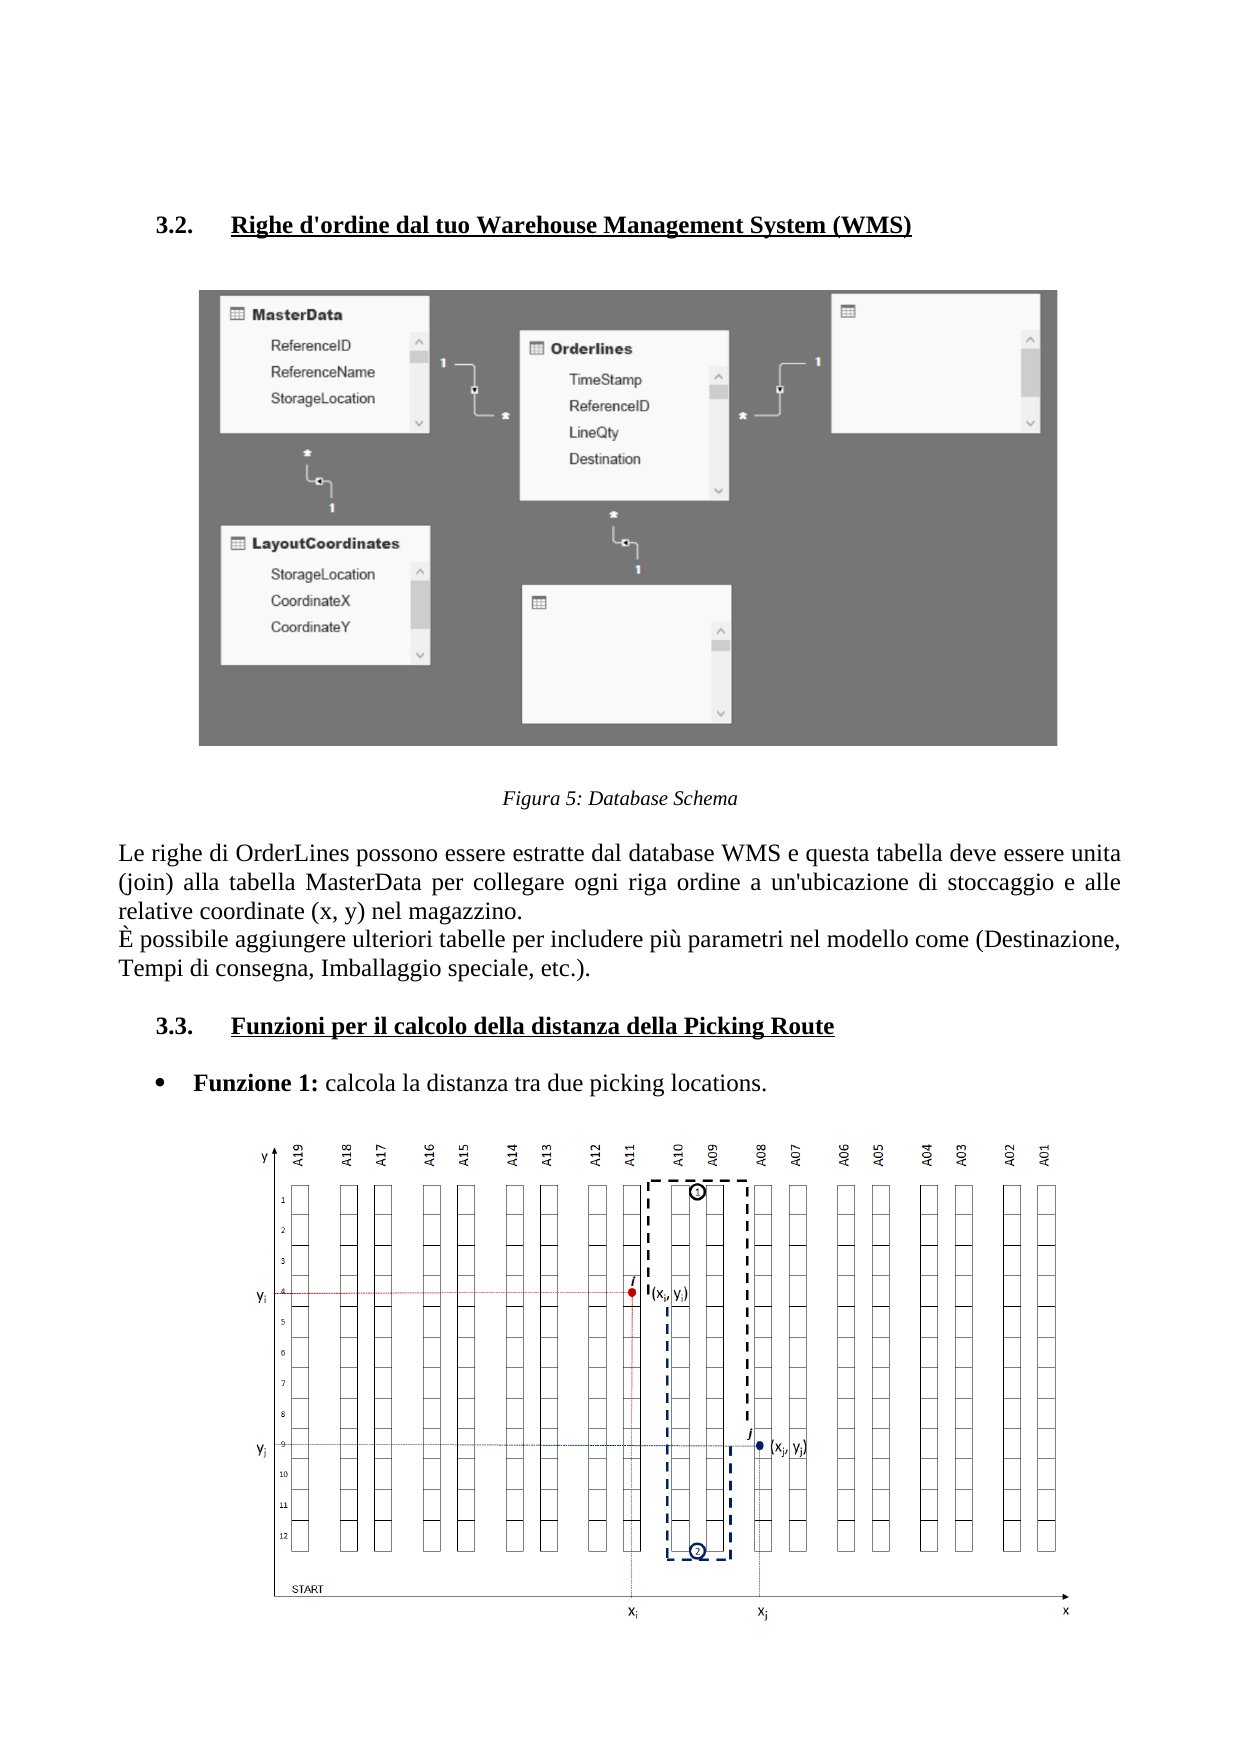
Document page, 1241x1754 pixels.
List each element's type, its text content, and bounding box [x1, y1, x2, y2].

text È possibile aggiungere ulteriori tabelle per includere più parametri nel modello come (Destinazione, Tempi di consegna, Imballaggio speciale, etc.). [118, 924, 1122, 982]
picture [198, 290, 1058, 746]
list Funzione 1: calcola la distanza tra due picking locations. [156, 1068, 1122, 1097]
text Le righe di OrderLines possono essere estratte dal database WMS e questa tabella deve essere unita (join) alla tabella MasterData per collegare ogni riga ordine a un'ubicazione di stoccaggio e alle relative coordinate (x, y) nel magazzino. [118, 838, 1122, 924]
picture [253, 1125, 1076, 1622]
list Righe d'ordine dal tuo Warehouse Management System (WMS) [156, 210, 1122, 239]
list Funzioni per il calcolo della distanza della Picking Route [156, 1011, 1122, 1039]
text Figura 5: Database Schema [413, 785, 1122, 809]
